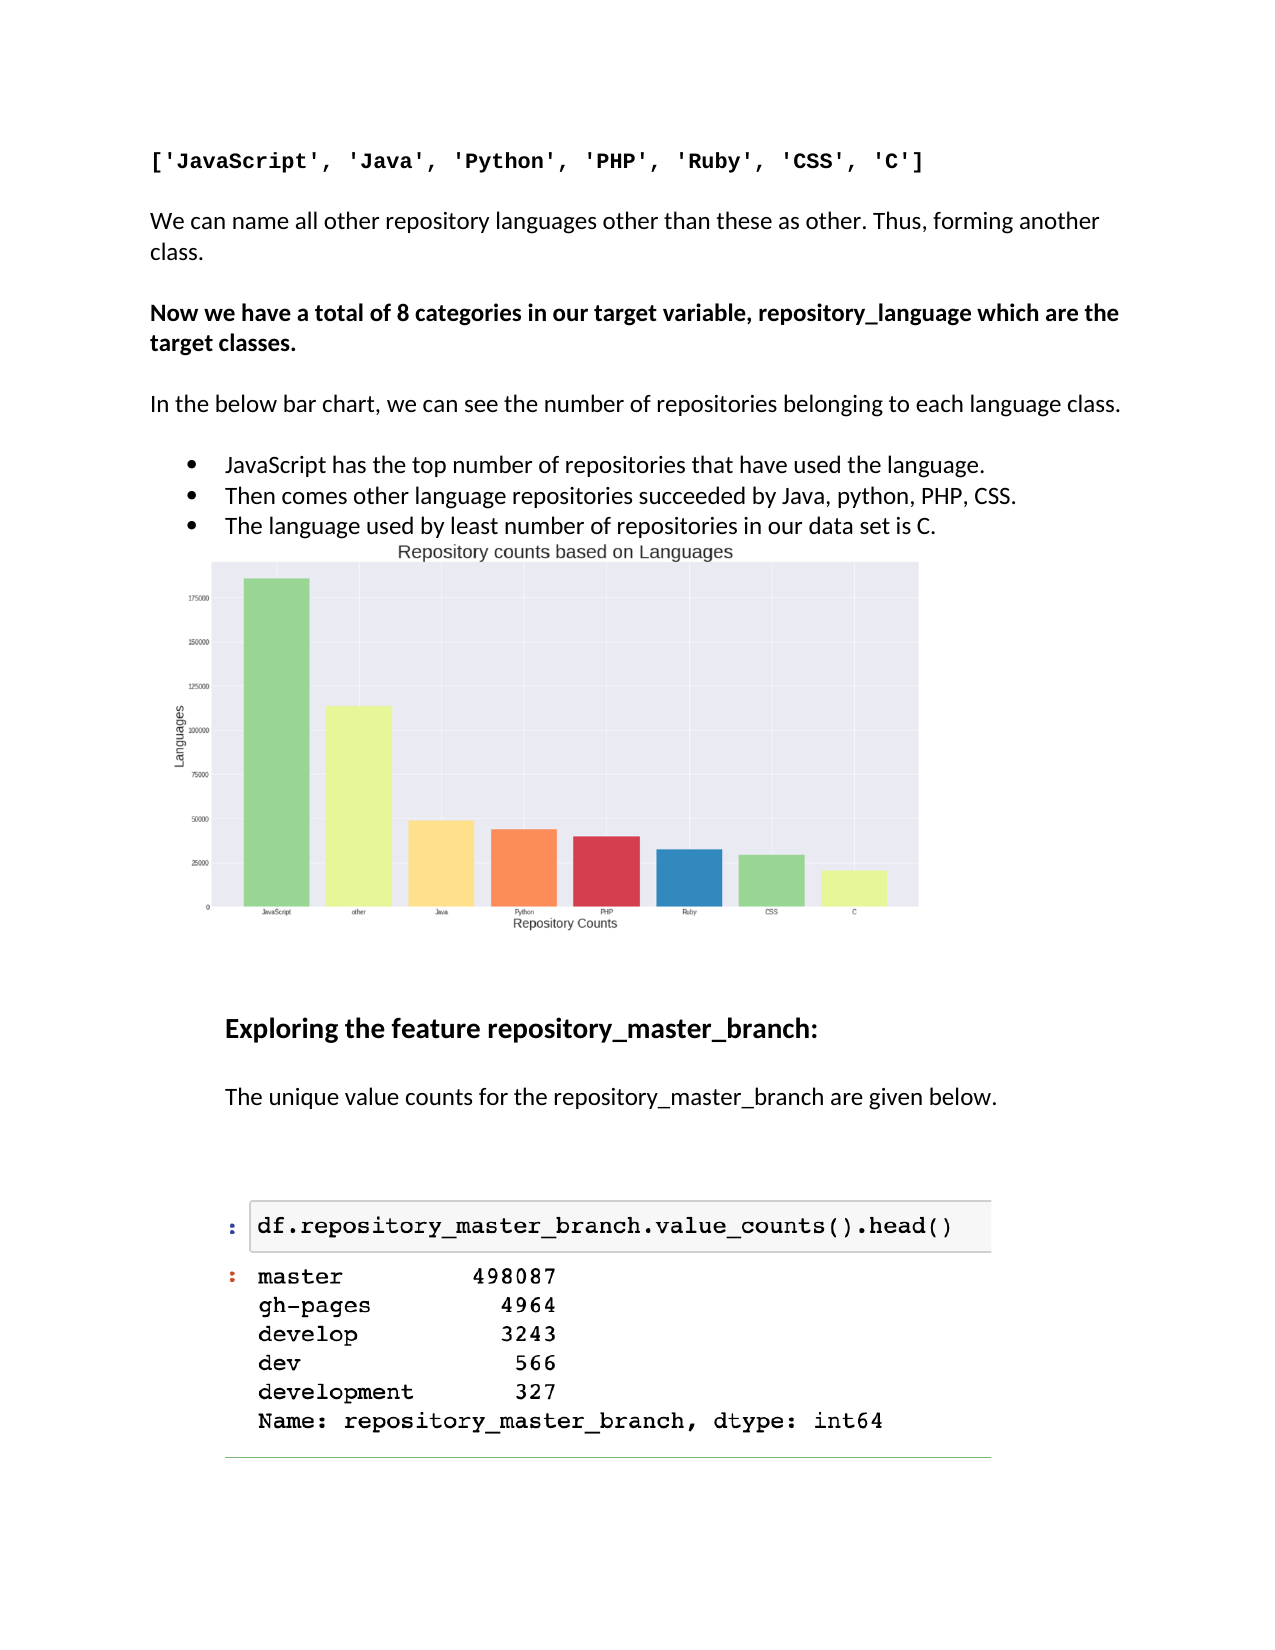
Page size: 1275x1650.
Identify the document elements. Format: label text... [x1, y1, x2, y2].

list JavaScript has the top number of repositories that have used the language. [187, 449, 1125, 480]
list The language used by least number of repositories in our data set is C. [187, 511, 1125, 541]
picture [225, 1183, 992, 1463]
list Then comes other language repositories succeeded by Java, python, PHP, CSS. [187, 480, 1125, 511]
text Exploring the feature repository_master_branch: [225, 1010, 1125, 1046]
text ['JavaScript', 'Java', 'Python', 'PHP', 'Ruby', 'CSS', 'C'] [150, 150, 1125, 175]
text In the below bar chart, we can see the number of repositories belonging to each language class. [150, 388, 1125, 419]
picture [150, 541, 933, 939]
text We can name all other repository languages other than these as other. Thus, forming another class. [150, 205, 1125, 266]
text The unique value counts for the repository_master_branch are given below. [225, 1081, 1125, 1112]
text Now we have a total of 8 categories in our target variable, repository_language which are the target classes. [150, 297, 1125, 358]
